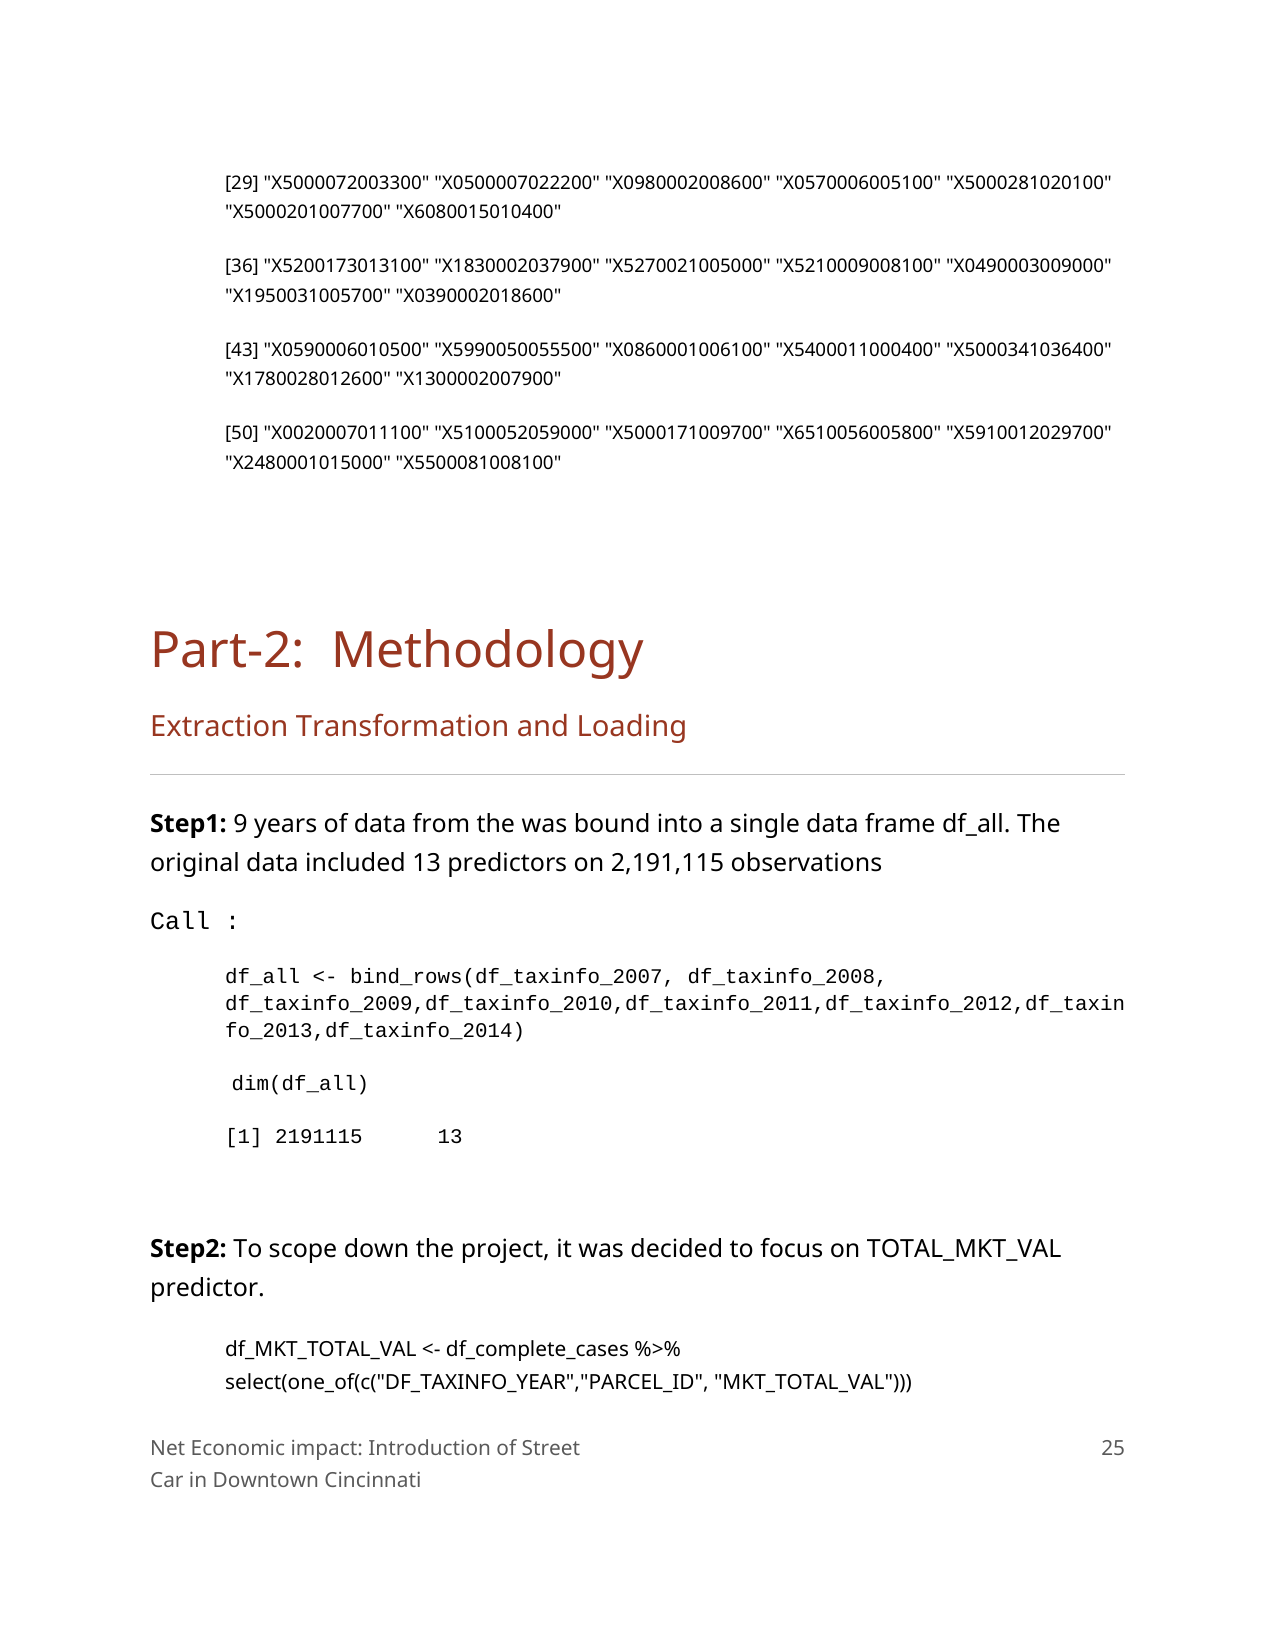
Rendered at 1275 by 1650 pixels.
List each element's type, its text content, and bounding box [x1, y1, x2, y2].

subtitle Extraction Transformation and Loading [150, 705, 1125, 774]
text [36] "X5200173013100" "X1830002037900" "X5270021005000" "X5210009008100" "X0490003009000" "X1950031005700" "X0390002018600" [225, 253, 1125, 307]
text df_all <- bind_rows(df_taxinfo_2007, df_taxinfo_2008, df_taxinfo_2009,df_taxinfo_2010,df_taxinfo_2011,df_taxinfo_2012,df_taxinfo_2013,df_taxinfo_2014) [225, 966, 1125, 1044]
text [50] "X0020007011100" "X5100052059000" "X5000171009700" "X6510056005800" "X5910012029700" "X2480001015000" "X5500081008100" [225, 420, 1125, 474]
text [29] "X5000072003300" "X0500007022200" "X0980002008600" "X0570006005100" "X5000281020100" "X5000201007700" "X6080015010400" [225, 169, 1125, 224]
text [43] "X0590006010500" "X5990050055500" "X0860001006100" "X5400011000400" "X5000341036400" "X1780028012600" "X1300002007900" [225, 336, 1125, 391]
text Call : [150, 909, 1125, 937]
text dim(df_all) [225, 1073, 1125, 1096]
text Step1: 9 years of data from the was bound into a single data frame df_all. The original data included 13 predictors on 2,191,115 observations [150, 805, 1125, 878]
text df_MKT_TOTAL_VAL <- df_complete_cases %>% select(one_of(c("DF_TAXINFO_YEAR","PARCEL_ID", "MKT_TOTAL_VAL"))) [225, 1334, 1125, 1395]
text Step2: To scope down the project, it was decided to focus on TOTAL_MKT_VAL predictor. [150, 1231, 1125, 1304]
subtitle Part-2: Methodology [150, 614, 1125, 682]
text [1] 2191115 13 [225, 1126, 1125, 1150]
